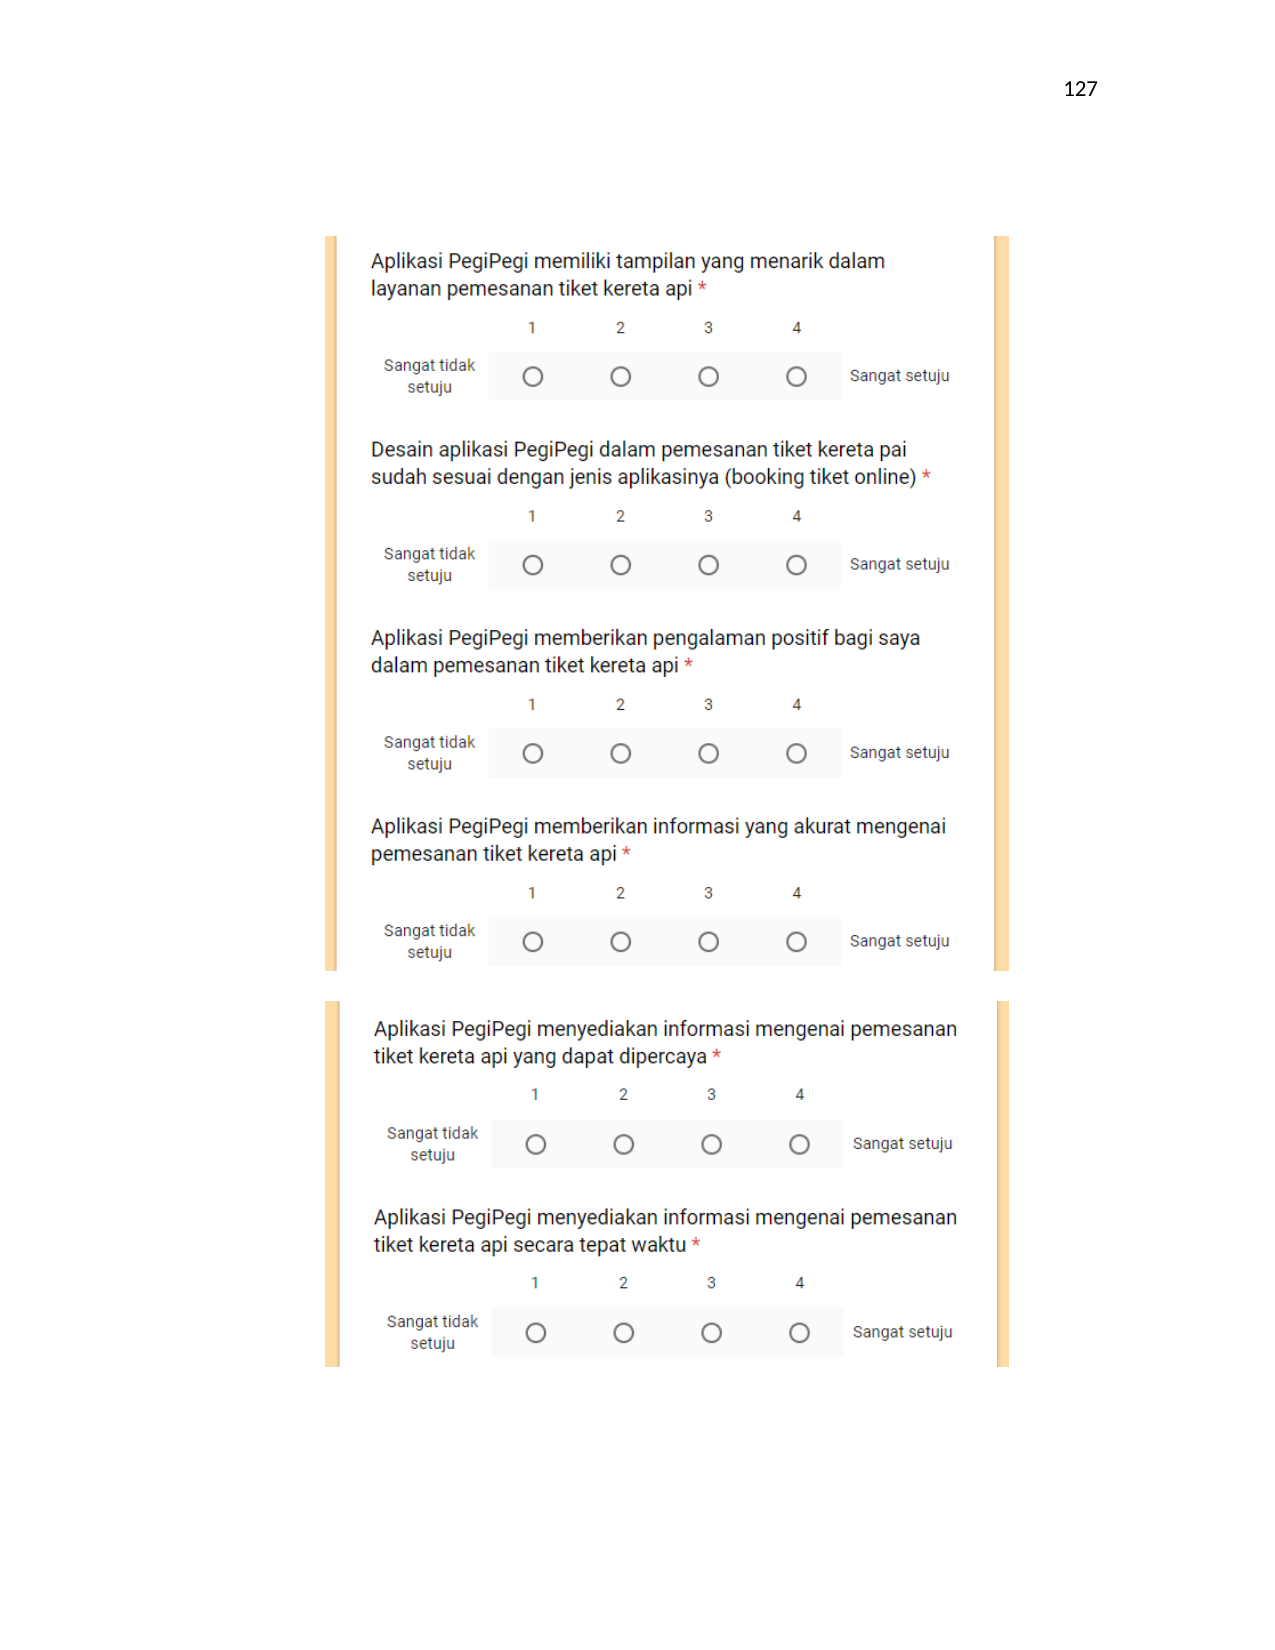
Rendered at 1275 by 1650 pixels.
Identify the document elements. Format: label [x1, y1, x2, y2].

picture [325, 1001, 1009, 1367]
picture [325, 236, 1009, 971]
